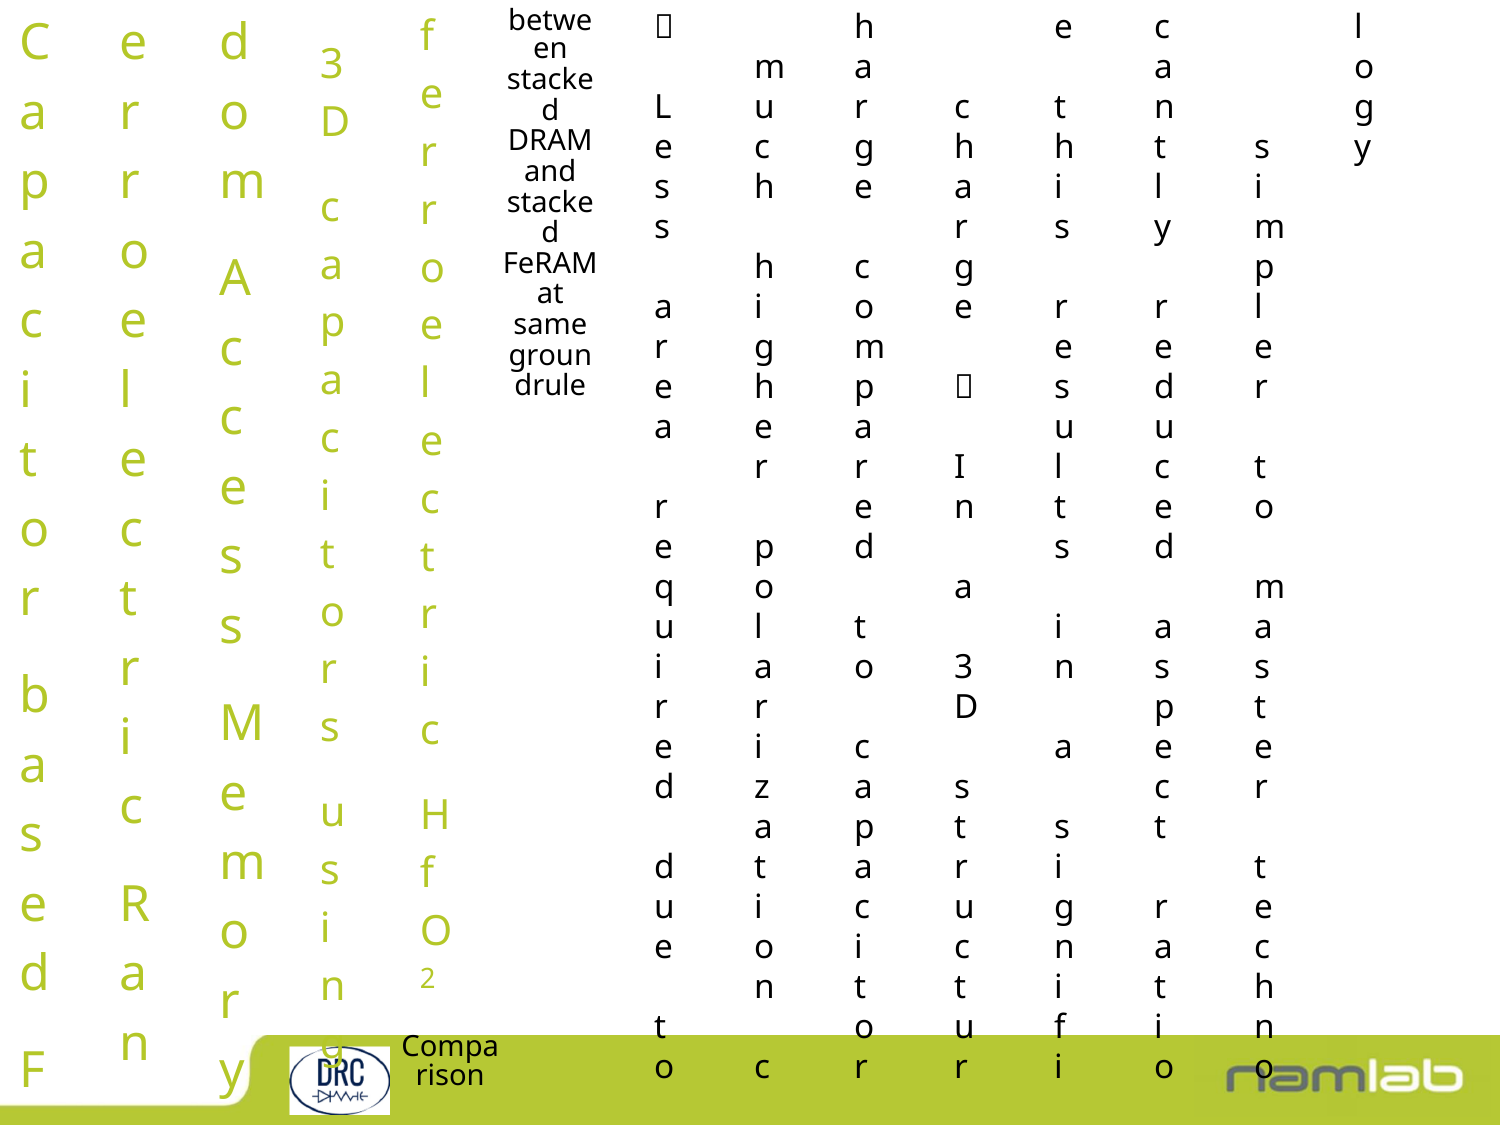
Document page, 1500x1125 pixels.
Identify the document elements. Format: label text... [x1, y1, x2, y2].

picture [0, 1035, 1500, 1125]
picture [1159, 1062, 1169, 1076]
picture [659, 1062, 669, 1076]
picture [222, 1069, 230, 1095]
text Comparison between stacked DRAM and stacked FeRAM at same groundrule [500, 6, 600, 404]
picture [1259, 1062, 1269, 1076]
text Comparison between stacked DRAM and stacked FeRAM at same groundrule [400, 1032, 500, 1093]
picture [325, 1038, 337, 1055]
